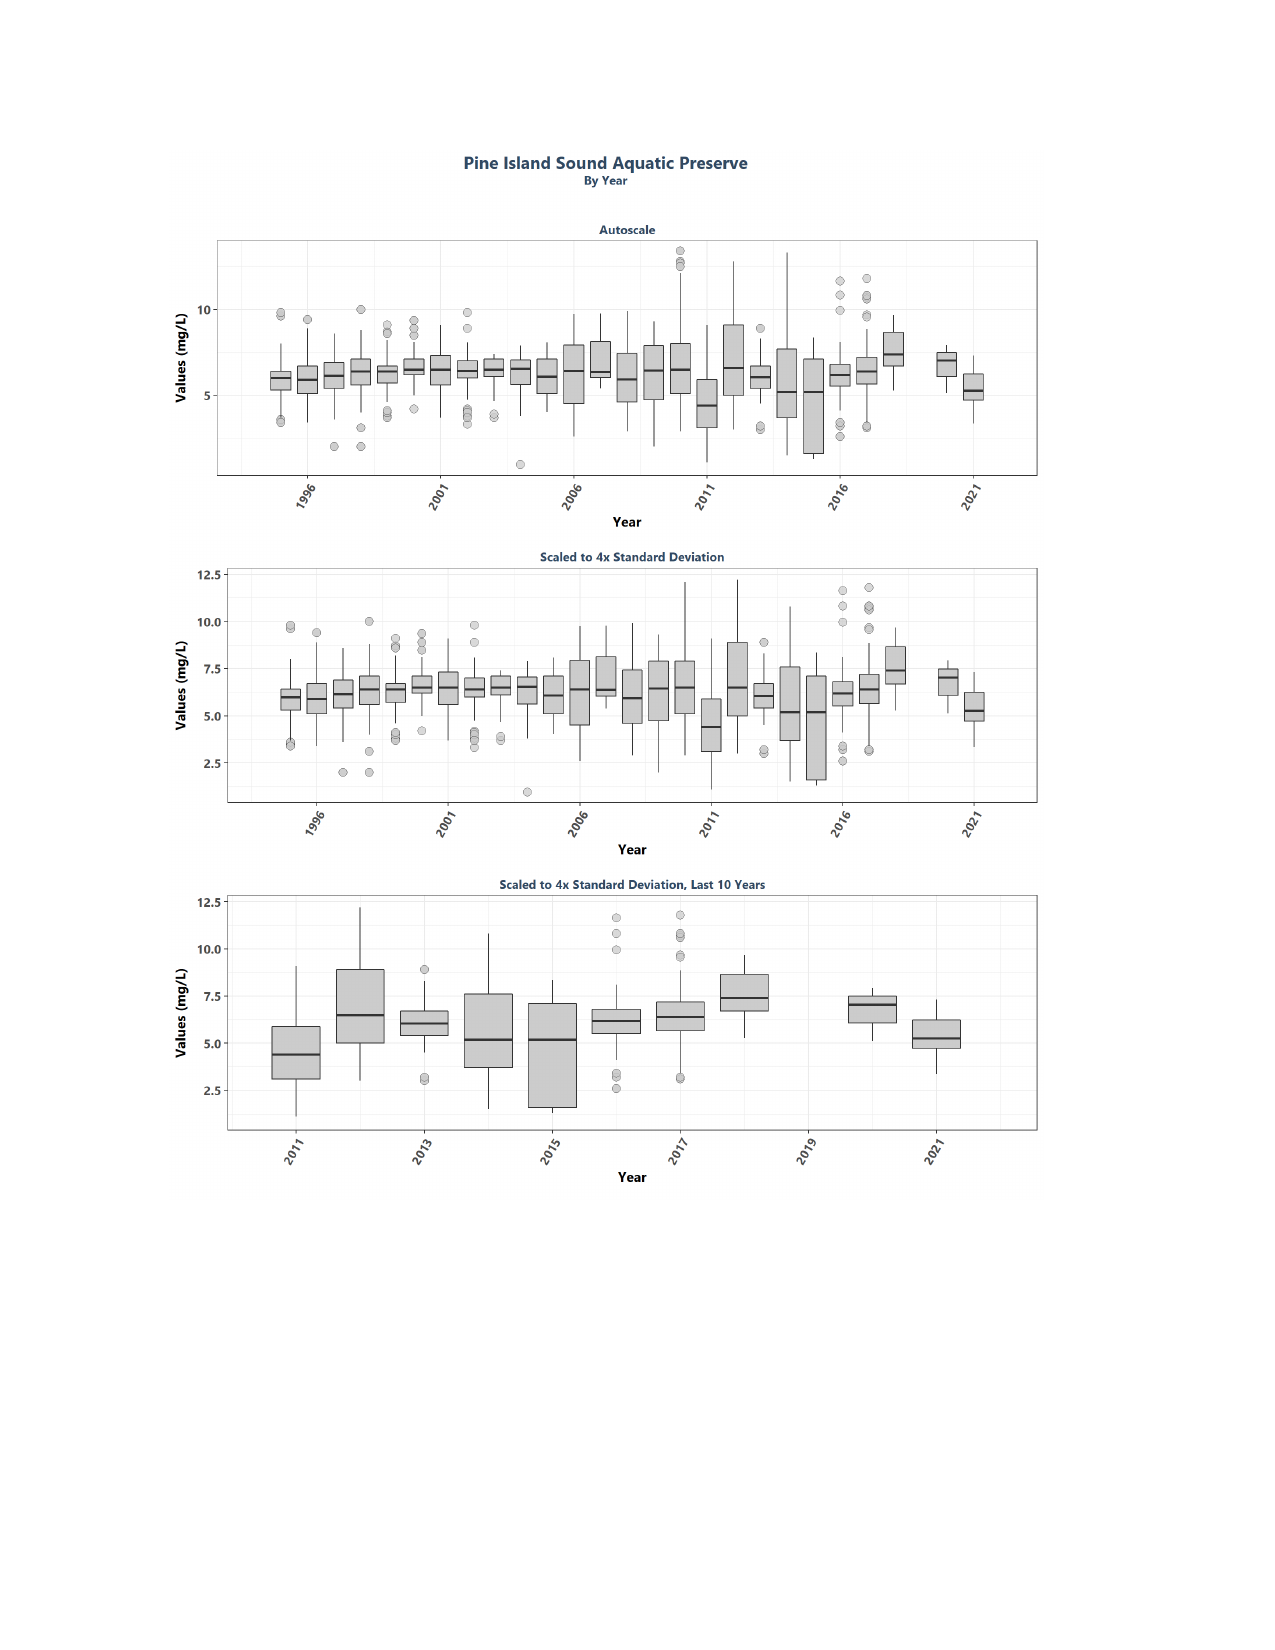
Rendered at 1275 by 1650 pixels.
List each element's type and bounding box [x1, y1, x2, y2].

picture [168, 150, 1044, 1200]
